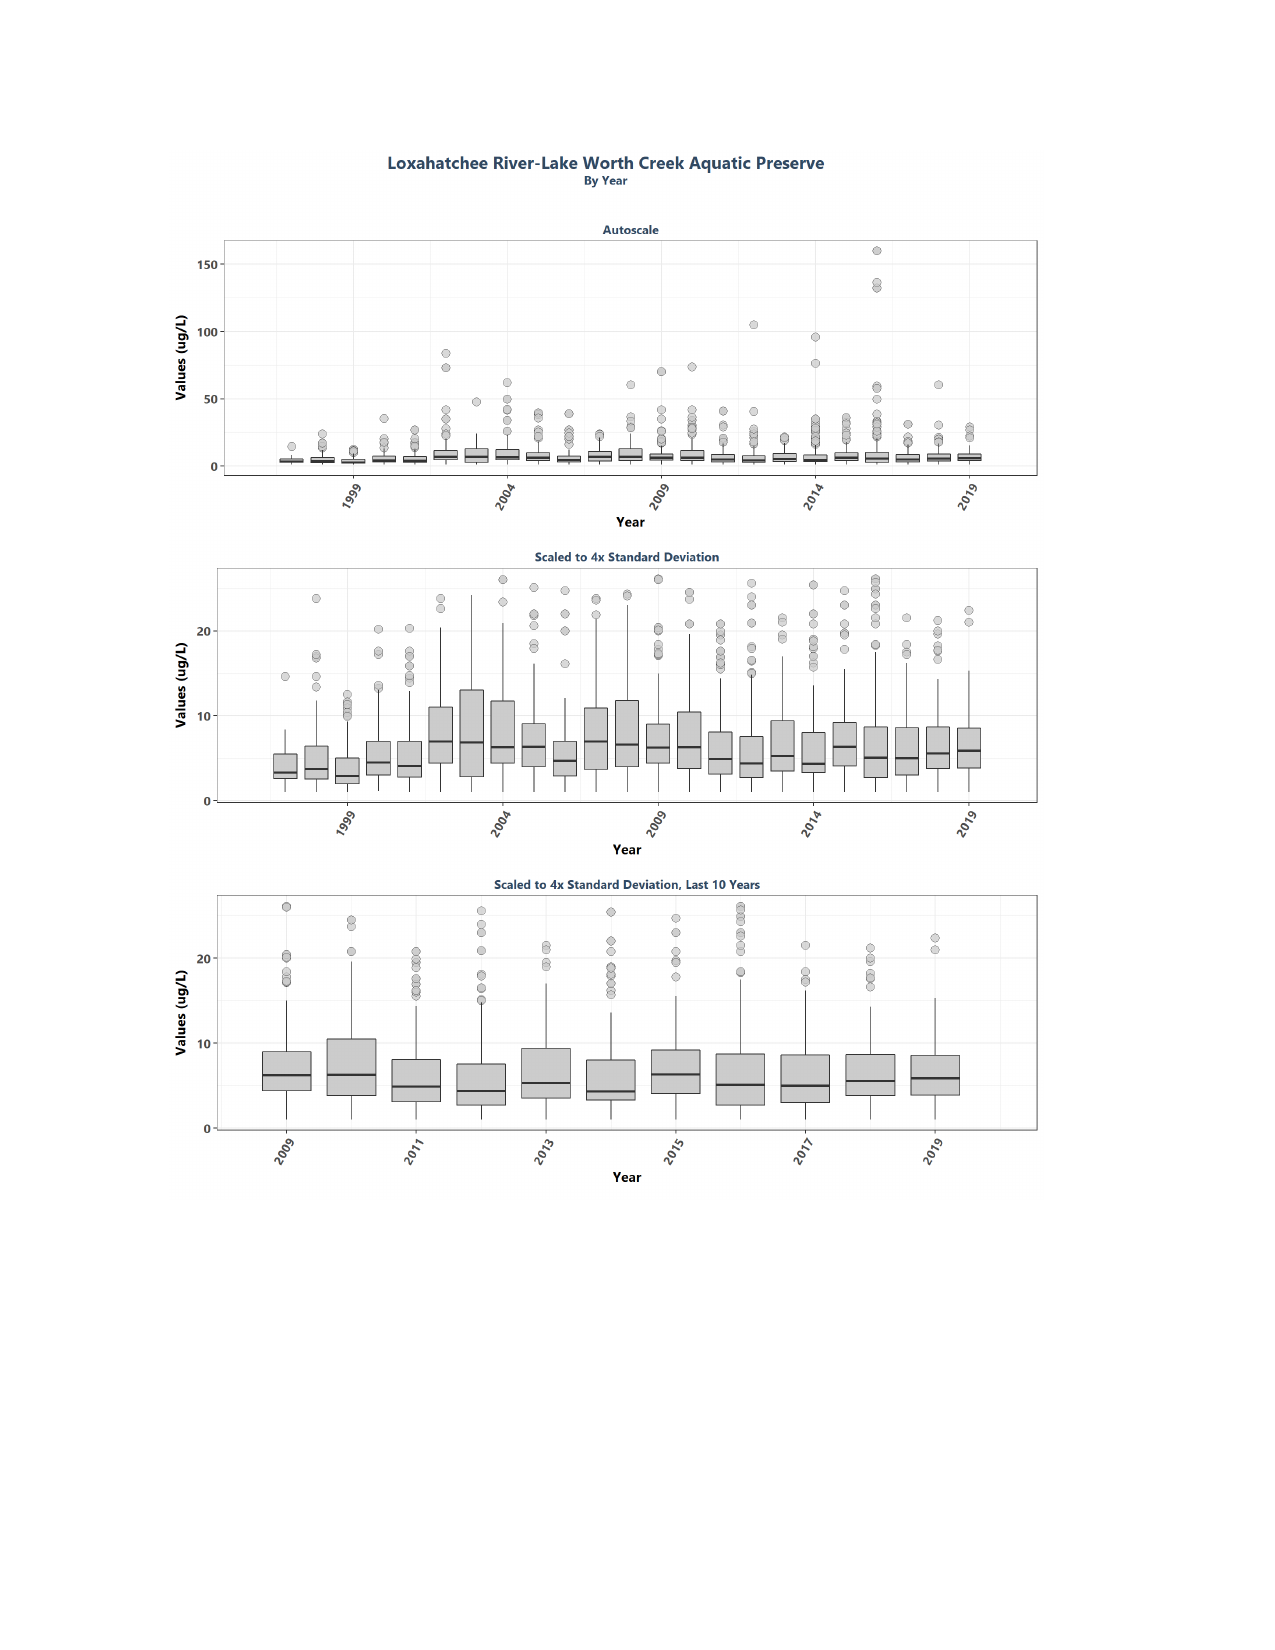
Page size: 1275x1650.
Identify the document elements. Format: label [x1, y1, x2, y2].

picture [168, 150, 1044, 1200]
